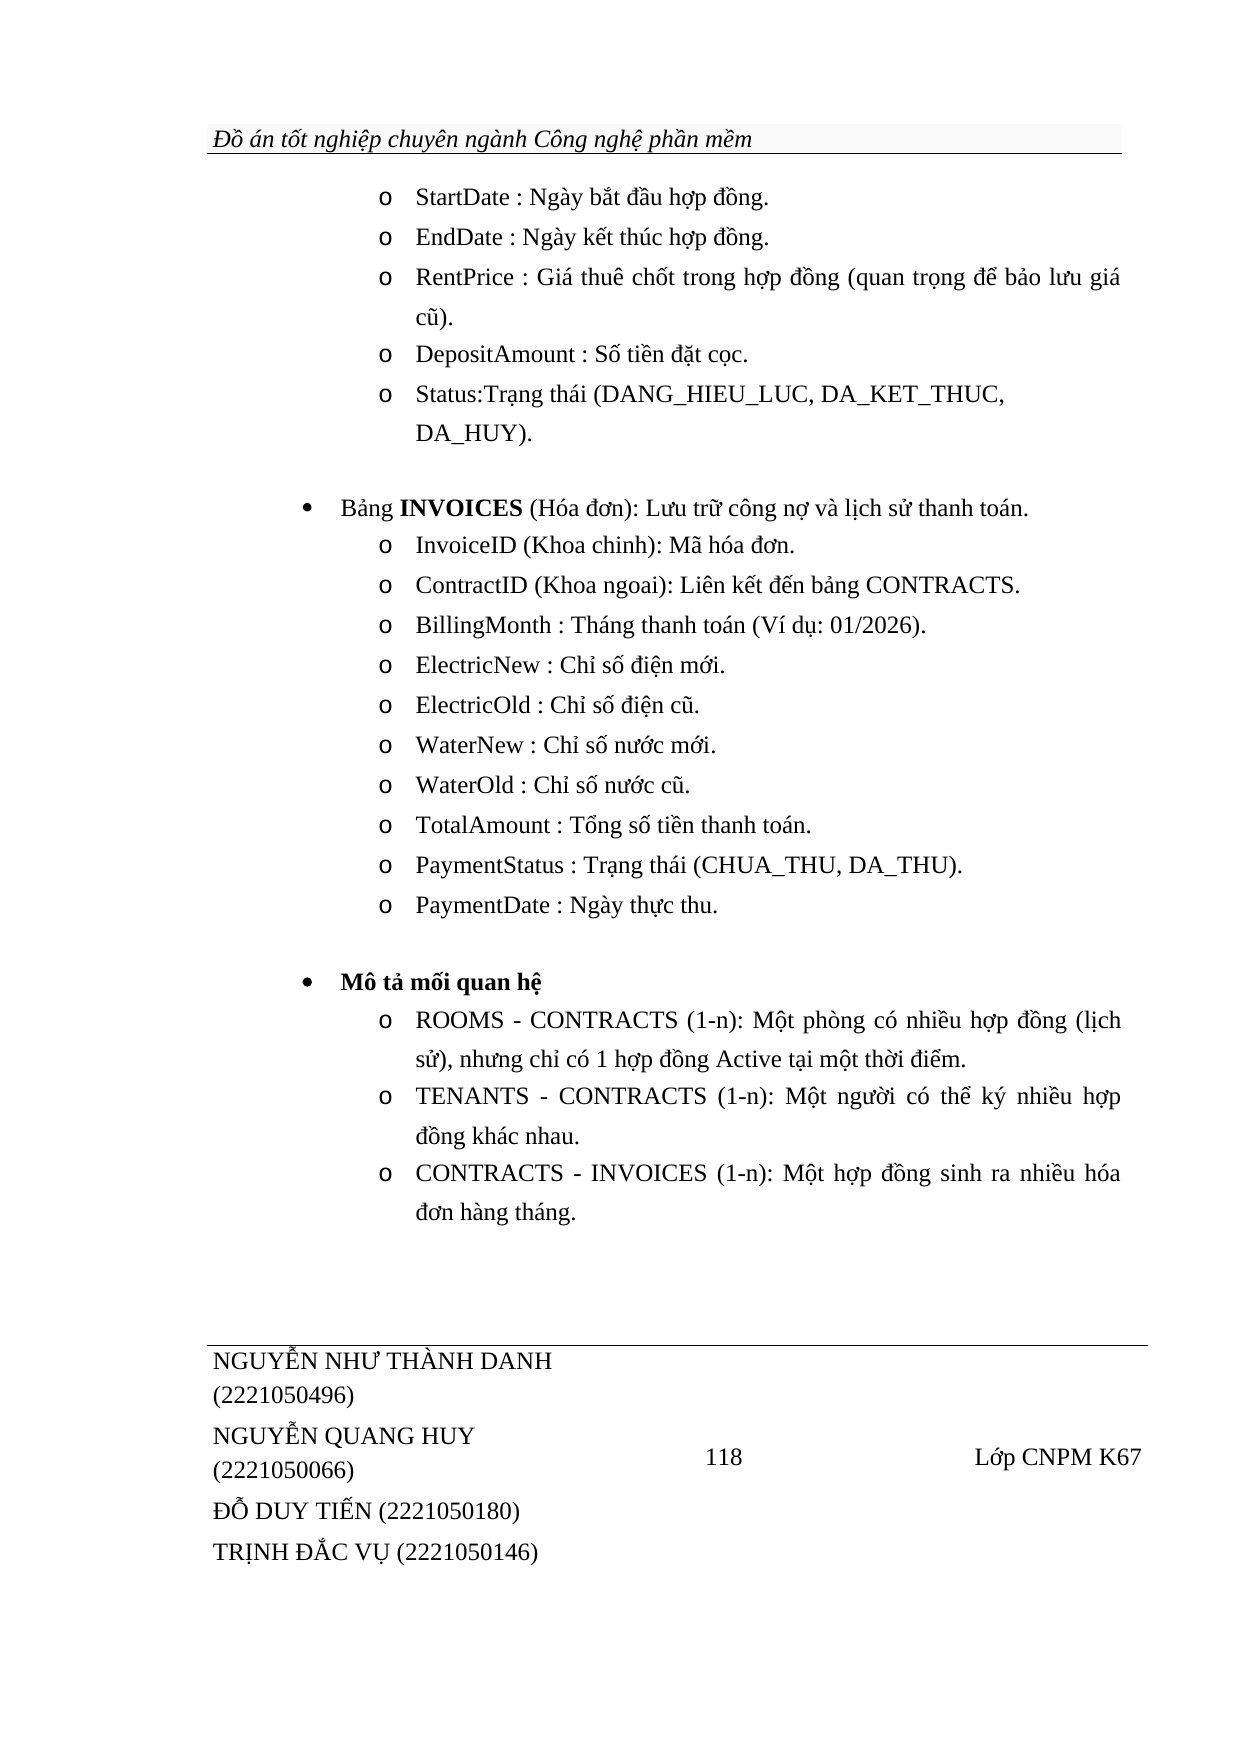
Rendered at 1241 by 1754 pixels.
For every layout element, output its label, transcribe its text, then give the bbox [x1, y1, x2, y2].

list DepositAmount : Số tiền đặt cọc. [378, 339, 1122, 370]
list TotalAmount : Tổng số tiền thanh toán. [378, 810, 1122, 841]
list BillingMonth : Tháng thanh toán (Ví dụ: 01/2026). [378, 610, 1122, 641]
list RentPrice : Giá thuê chốt trong hợp đồng (quan trọng để bảo lưu giá cũ). [378, 262, 1122, 330]
list PaymentDate : Ngày thực thu. [378, 890, 1122, 921]
list ElectricNew : Chỉ số điện mới. [378, 650, 1122, 681]
list WaterOld : Chỉ số nước cũ. [378, 770, 1122, 801]
list PaymentStatus : Trạng thái (CHUA_THU, DA_THU). [378, 850, 1122, 881]
list WaterNew : Chỉ số nước mới. [378, 730, 1122, 761]
list ElectricOld : Chỉ số điện cũ. [378, 690, 1122, 721]
list InvoiceID (Khoa chinh): Mã hóa đơn. [378, 530, 1122, 561]
list EndDate : Ngày kết thúc hợp đồng. [378, 222, 1122, 253]
list Bảng INVOICES (Hóa đơn): Lưu trữ công nợ và lịch sử thanh toán. [303, 493, 1122, 522]
list ContractID (Khoa ngoai): Liên kết đến bảng CONTRACTS. [378, 570, 1122, 601]
list Status:Trạng thái (DANG_HIEU_LUC, DA_KET_THUC, DA_HUY). [378, 379, 1122, 447]
list ROOMS - CONTRACTS (1-n): Một phòng có nhiều hợp đồng (lịch sử), nhưng chỉ có 1 hợp đồng Active tại một thời điểm. [378, 1005, 1122, 1073]
list StartDate : Ngày bắt đầu hợp đồng. [378, 182, 1122, 213]
list TENANTS - CONTRACTS (1-n): Một người có thể ký nhiều hợp đồng khác nhau. [378, 1081, 1122, 1149]
list CONTRACTS - INVOICES (1-n): Một hợp đồng sinh ra nhiều hóa đơn hàng tháng. [378, 1158, 1122, 1226]
list Mô tả mối quan hệ [303, 967, 1122, 996]
